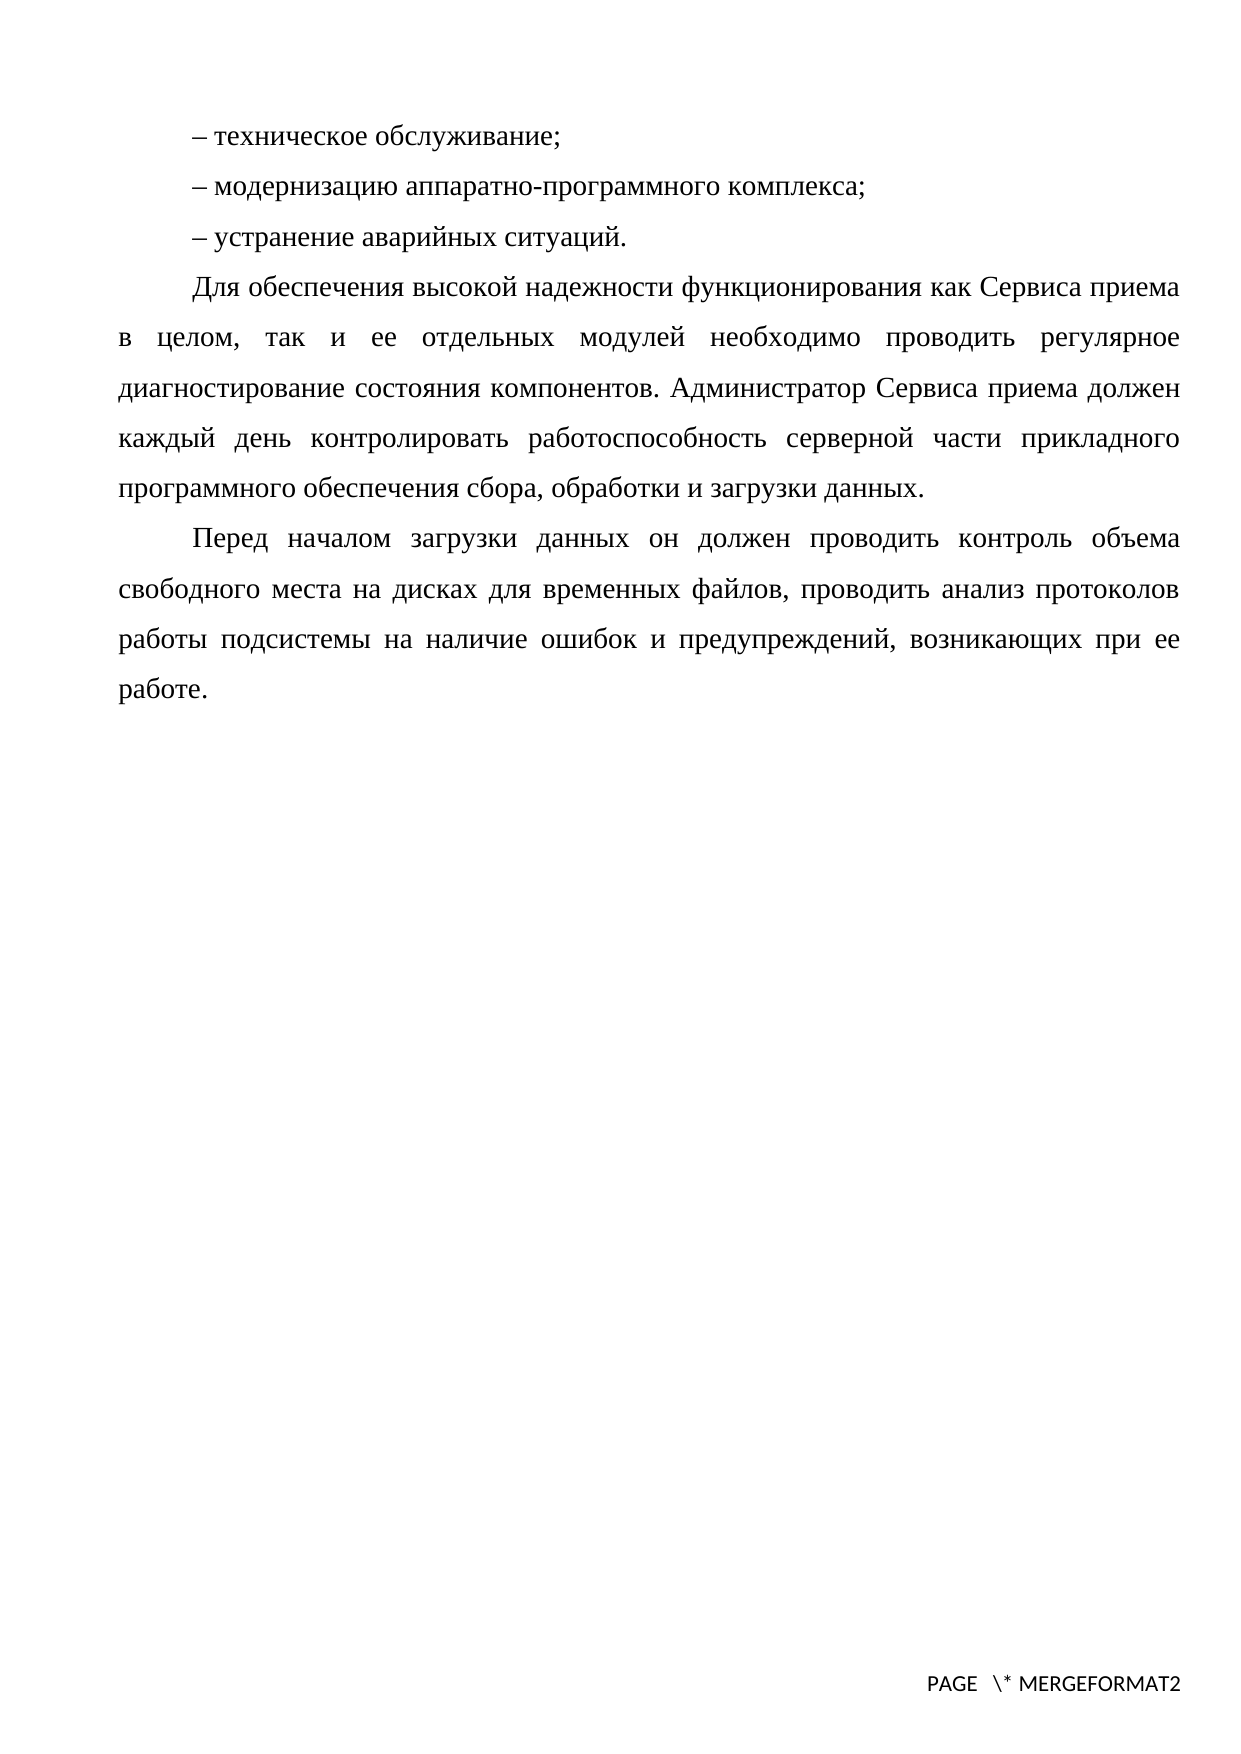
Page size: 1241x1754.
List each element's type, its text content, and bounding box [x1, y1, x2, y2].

list Перед началом загрузки данных он должен проводить контроль объема свободного места на дисках для временных файлов, проводить анализ протоколов работы подсистемы на наличие ошибок и предупреждений, возникающих при ее работе. [118, 521, 1181, 705]
list Для обеспечения высокой надежности функционирования как Сервиса приема в целом, так и ее отдельных модулей необходимо проводить регулярное диагностирование состояния компонентов. Администратор Сервиса приема должен каждый день контролировать работоспособность серверной части прикладного программного обеспечения сбора, обработки и загрузки данных. [118, 269, 1181, 504]
list – техническое обслуживание; [118, 118, 1181, 152]
list – устранение аварийных ситуаций. [118, 219, 1181, 252]
list – модернизацию аппаратно-программного комплекса; [118, 168, 1181, 202]
